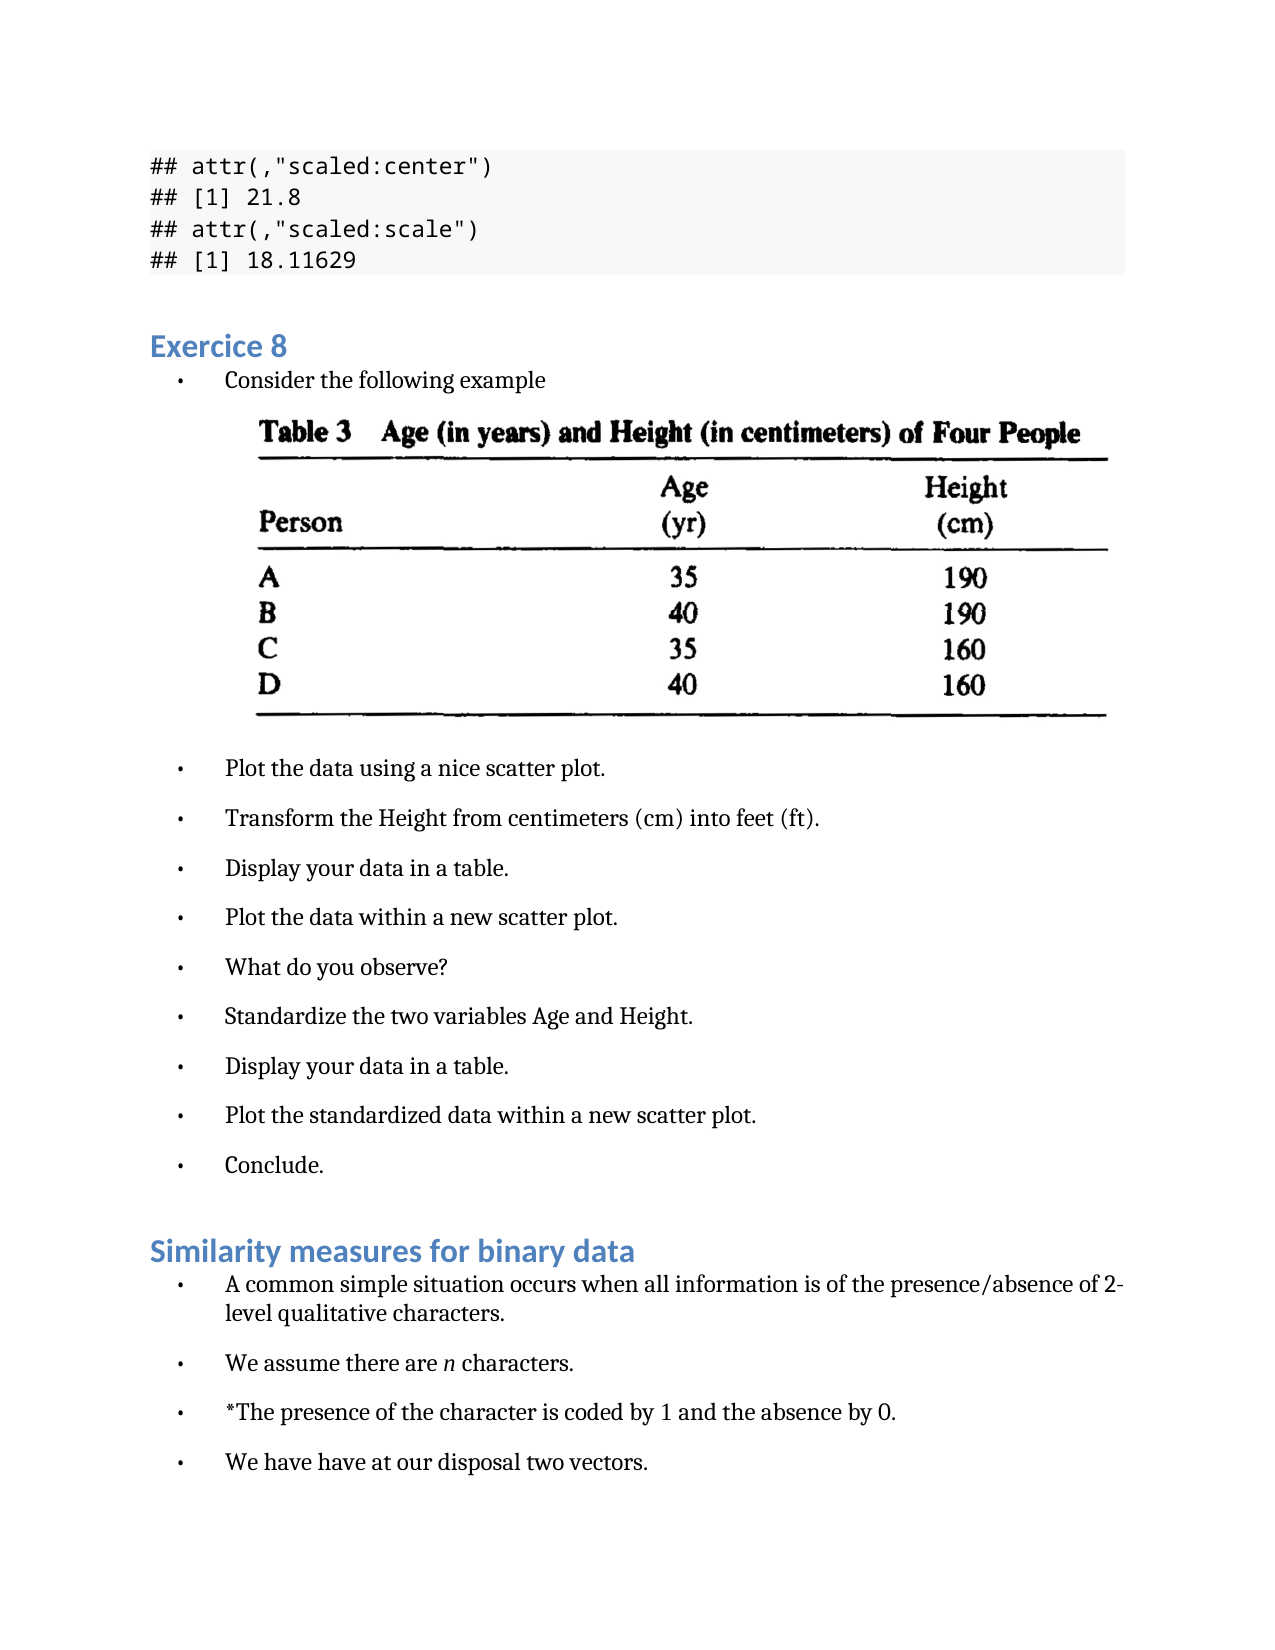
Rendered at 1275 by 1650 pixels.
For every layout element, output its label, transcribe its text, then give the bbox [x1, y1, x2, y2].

list Conclude. [175, 1151, 1125, 1180]
list What do you observe? [175, 953, 1125, 981]
list Plot the data using a nice scatter plot. [175, 754, 1125, 783]
subtitle Similarity measures for binary data [150, 1230, 1125, 1270]
picture [243, 394, 1119, 734]
list Display your data in a table. [175, 853, 1125, 882]
list *The presence of the character is coded by and the absence by 0. [175, 1398, 1125, 1427]
subtitle Exercice 8 [150, 325, 1125, 366]
list Plot the data within a new scatter plot. [175, 903, 1125, 932]
list Display your data in a table. [175, 1052, 1125, 1081]
list We assume there are characters. [175, 1349, 1125, 1377]
list A common simple situation occurs when all information is of the presence/absence of 2-level qualitative characters. [175, 1270, 1125, 1328]
list Standardize the two variables Age and Height. [175, 1002, 1125, 1031]
list We have have at our disposal two vectors. [175, 1448, 1125, 1477]
list Transform the Height from centimeters (cm) into feet (ft). [175, 804, 1125, 833]
list Plot the standardized data within a new scatter plot. [175, 1101, 1125, 1130]
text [150, 150, 1125, 275]
